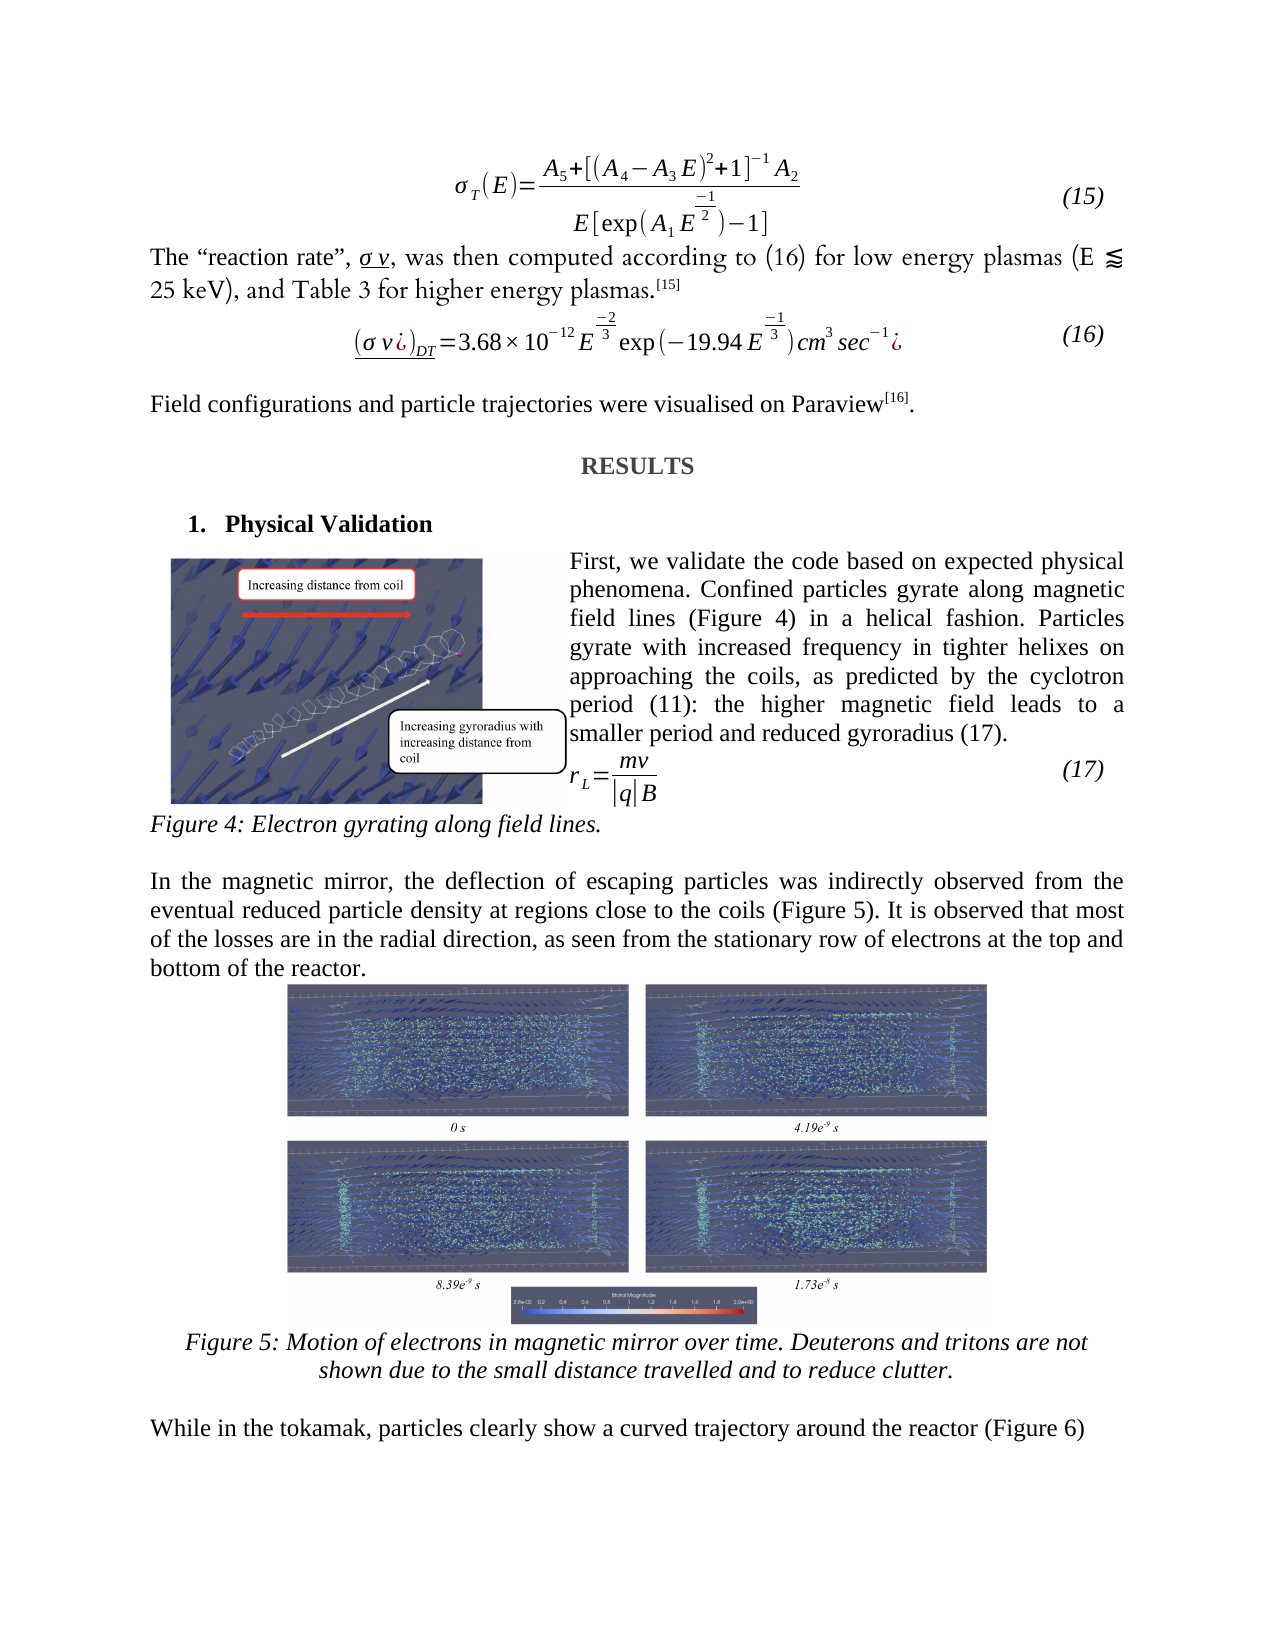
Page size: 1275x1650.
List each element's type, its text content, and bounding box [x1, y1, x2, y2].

text First, we validate the code based on expected physical phenomena. Confined particles gyrate along magnetic field lines (Figure 4) in a helical fashion. Particles gyrate with increased frequency in tighter helixes on approaching the coils, as predicted by the cyclotron period (11): the higher magnetic field leads to a smaller period and reduced gyroradius (17). [150, 546, 1125, 747]
text The “reaction rate”, , was then computed according to (16) for low energy plasmas (E ⪅ 25 keV), and Table 3 for higher energy plasmas.[15] [150, 240, 1125, 308]
text (16) [150, 308, 1125, 360]
text Figure 4: Electron gyrating along field lines. [150, 809, 1125, 838]
picture [168, 553, 570, 807]
text (17) [150, 747, 1125, 809]
text While in the tokamak, particles clearly show a curved trajectory around the reactor (Figure 6) [150, 1413, 1125, 1442]
picture [286, 981, 989, 1327]
text Figure 5: Motion of electrons in magnetic mirror over time. Deuterons and tritons are not shown due to the small distance travelled and to reduce clutter. [150, 1327, 1125, 1384]
text (15) [150, 150, 1125, 240]
text Field configurations and particle trajectories were visualised on Paraview[16]. [150, 389, 1125, 417]
subtitle RESULTS [150, 451, 1125, 479]
text In the magnetic mirror, the deflection of escaping particles was indirectly observed from the eventual reduced particle density at regions close to the coils (Figure 5). It is observed that most of the losses are in the radial direction, as seen from the stationary row of electrons at the top and bottom of the reactor. [150, 866, 1125, 981]
subtitle Physical Validation [187, 509, 1125, 537]
